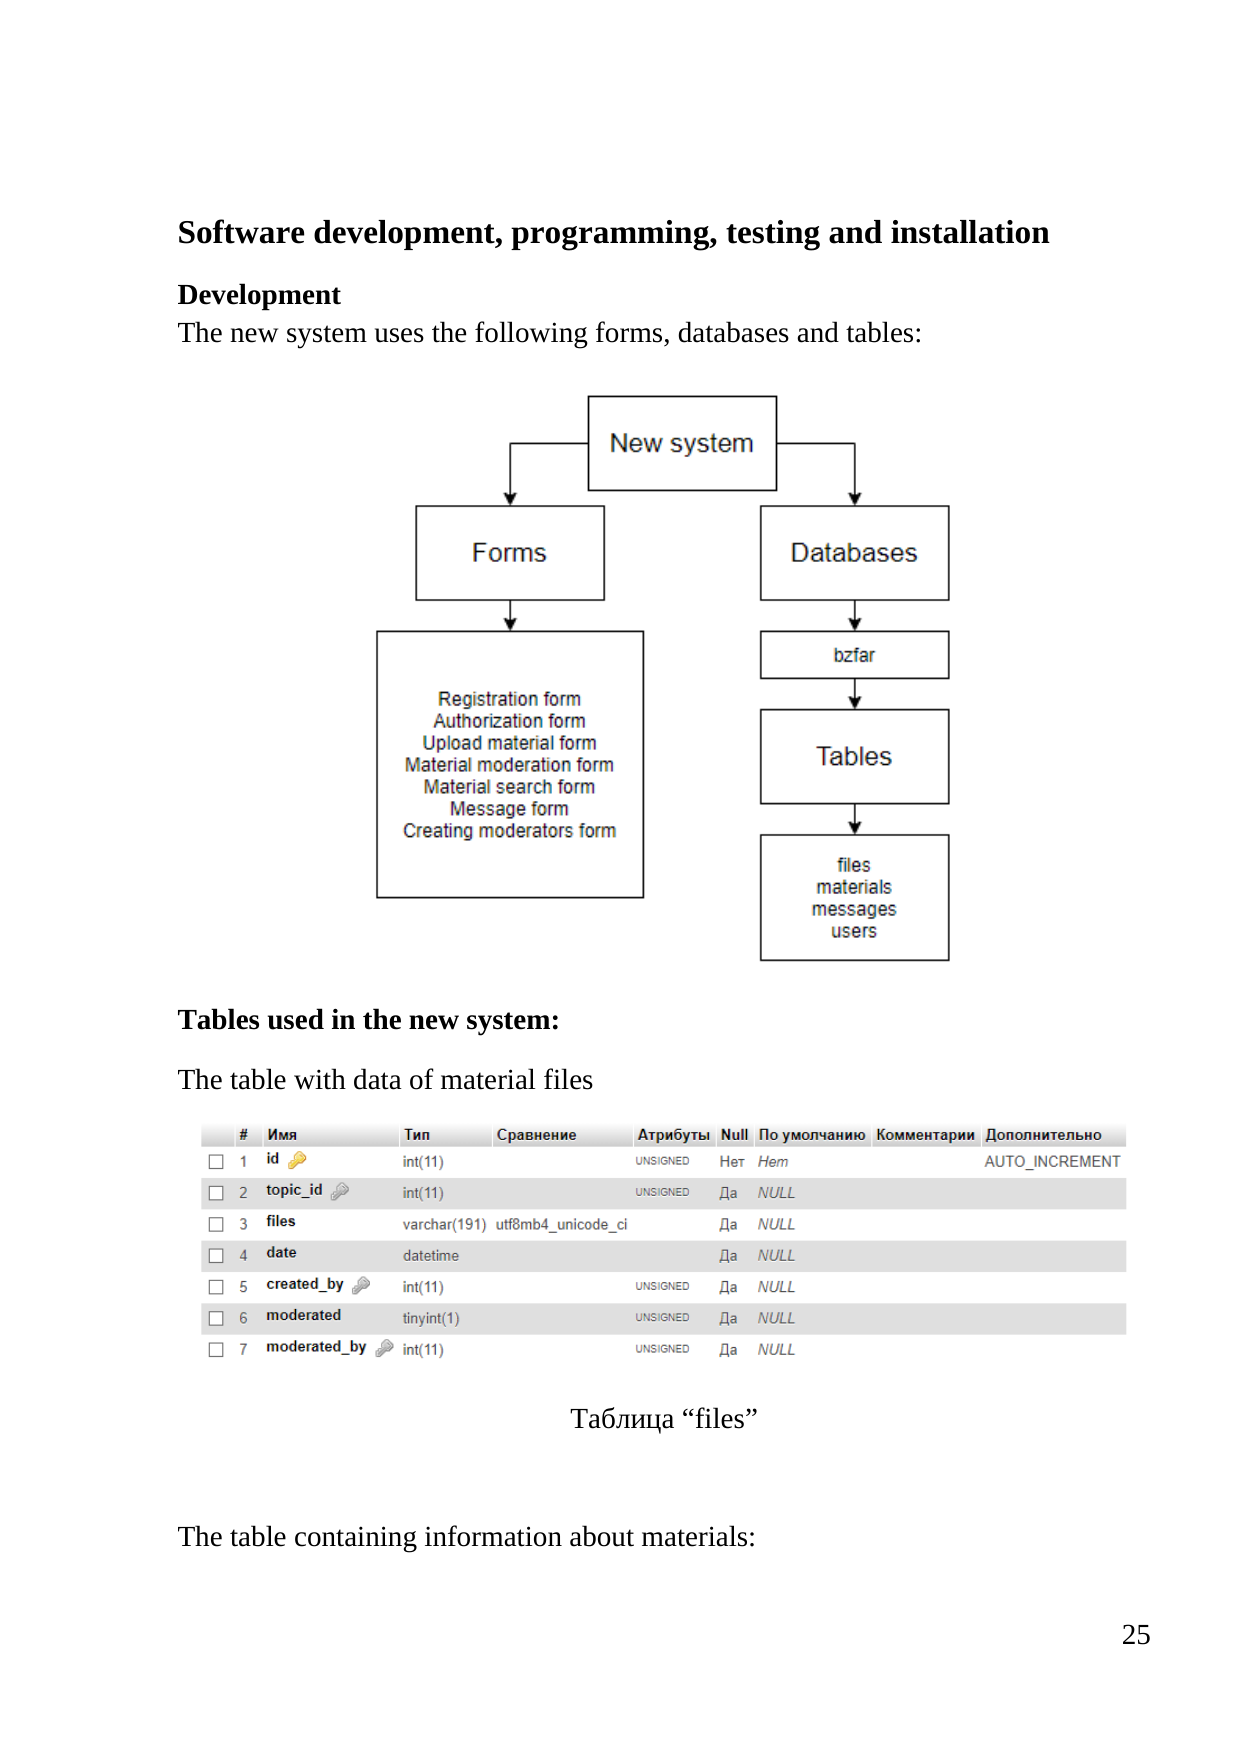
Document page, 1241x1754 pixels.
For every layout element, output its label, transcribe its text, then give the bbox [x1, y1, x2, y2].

text Tables used in the new system: [177, 1002, 1151, 1036]
subtitle Software development, programming, testing and installation [177, 212, 1151, 251]
picture [364, 375, 964, 977]
text The table containing information about materials: [177, 1519, 1151, 1553]
picture [201, 1121, 1127, 1375]
text Таблица “files” [177, 1401, 1151, 1434]
text The new system uses the following forms, databases and tables: [177, 316, 1151, 349]
subtitle Development [177, 277, 1151, 311]
text The table with data of material files [177, 1062, 1151, 1095]
